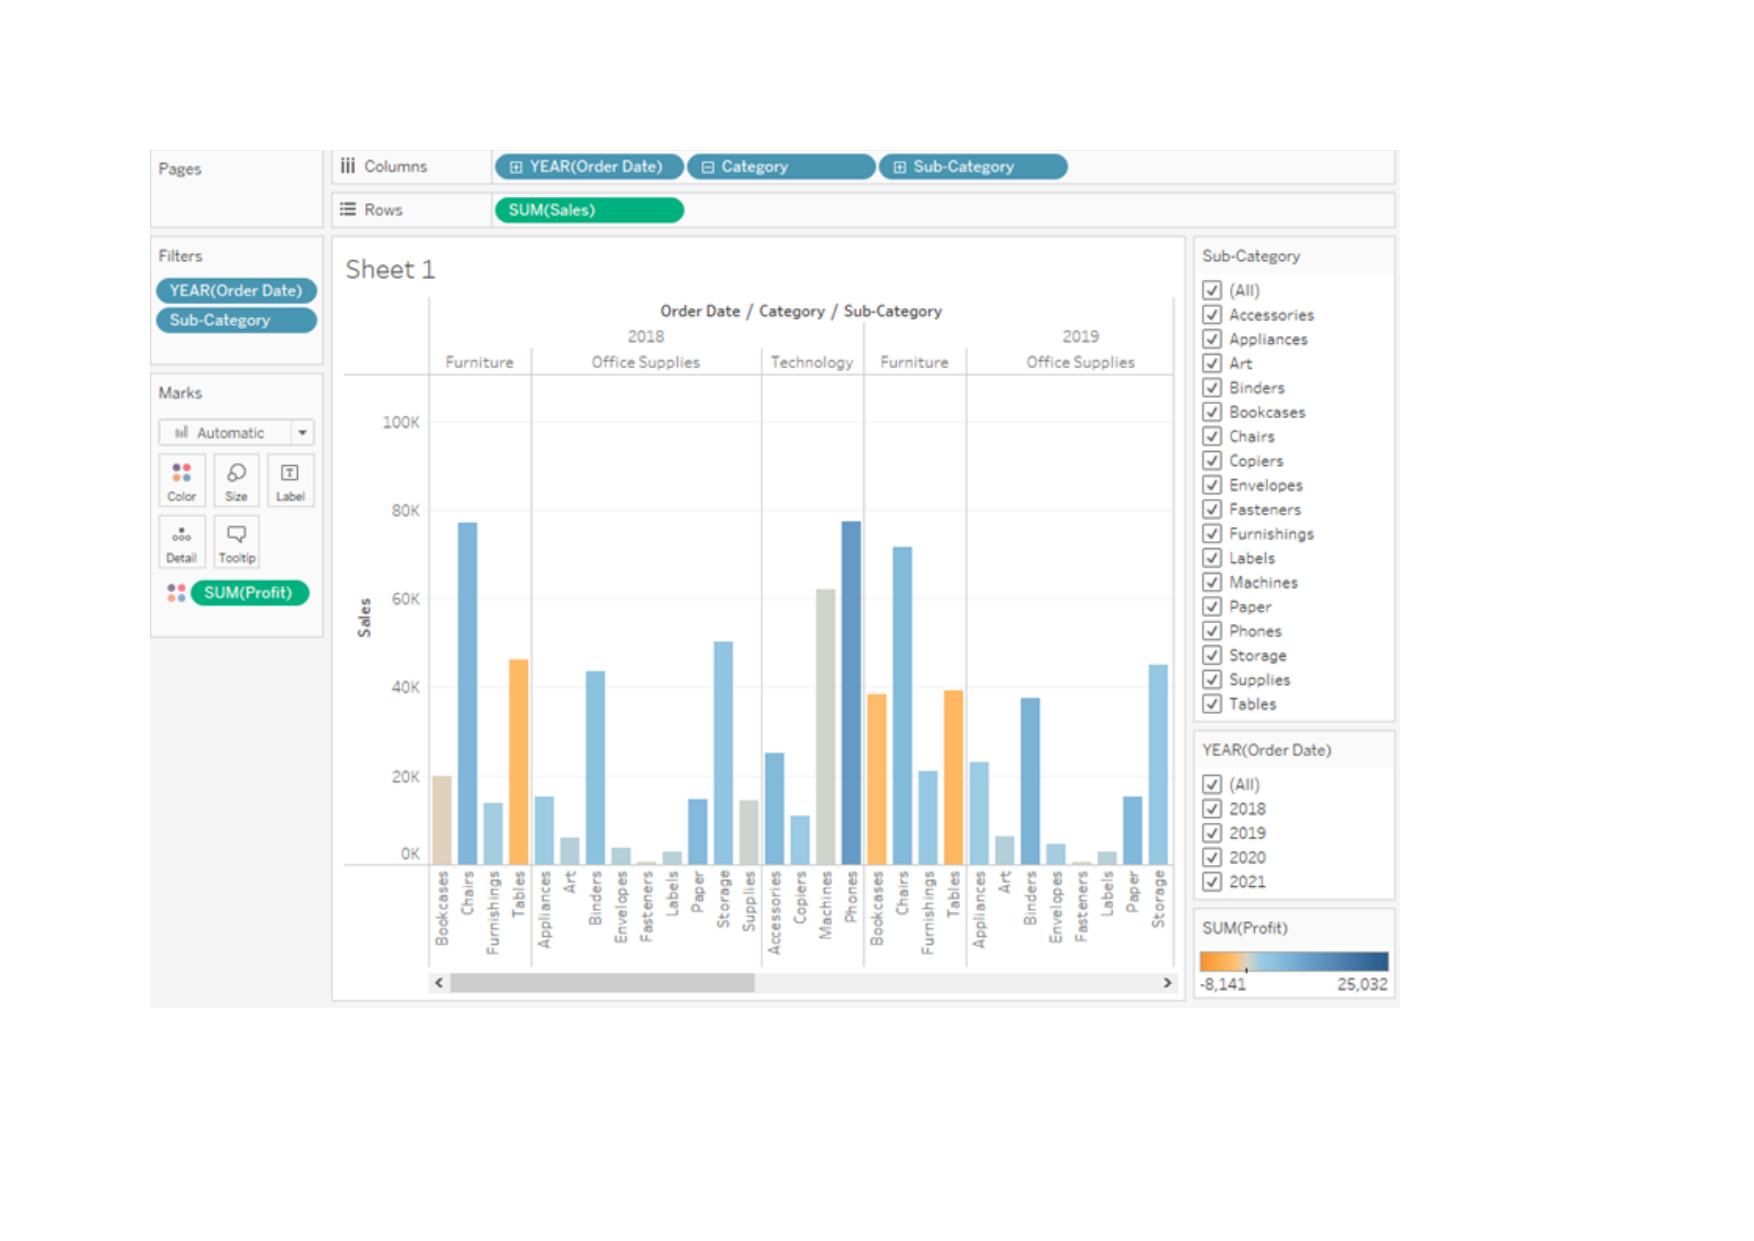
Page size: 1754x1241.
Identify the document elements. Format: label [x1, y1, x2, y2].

picture [150, 150, 1400, 1008]
